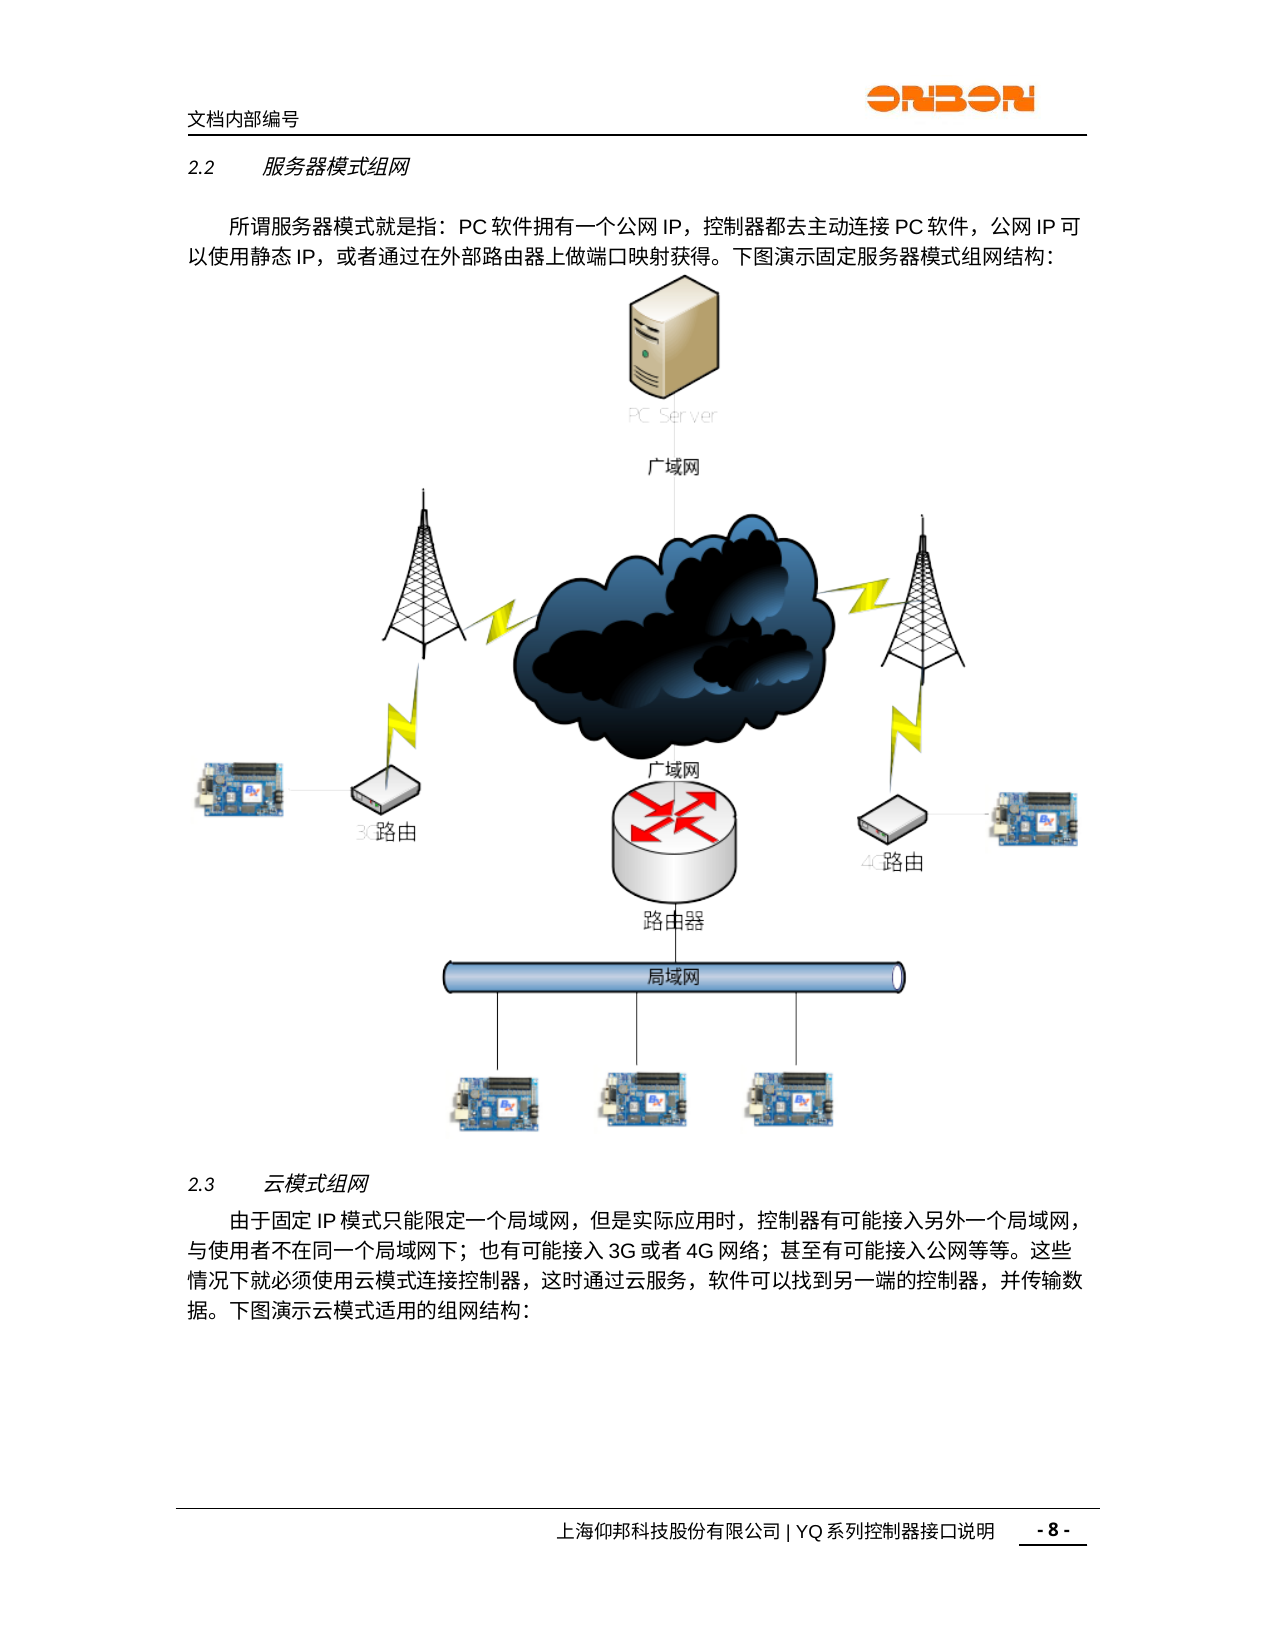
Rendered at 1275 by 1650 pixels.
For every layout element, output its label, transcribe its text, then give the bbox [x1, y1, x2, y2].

subtitle 云模式组网 [187, 1168, 1087, 1198]
text 由于固定IP模式只能限定一个局域网，但是实际应用时，控制器有可能接入另外一个局域网，与使用者不在同一个局域网下；也有可能接入3G或者4G网络；甚至有可能接入公网等等。这些情况下就必须使用云模式连接控制器，这时通过云服务，软件可以找到另一端的控制器，并传输数据。下图演示云模式适用的组网结构： [187, 1204, 1087, 1325]
subtitle 服务器模式组网 [187, 150, 1087, 180]
text 所谓服务器模式就是指：PC软件拥有一个公网IP，控制器都去主动连接PC软件，公网IP可以使用静态IP，或者通过在外部路由器上做端口映射获得。下图演示固定服务器模式组网结构： [187, 210, 1087, 271]
picture [854, 75, 1053, 127]
